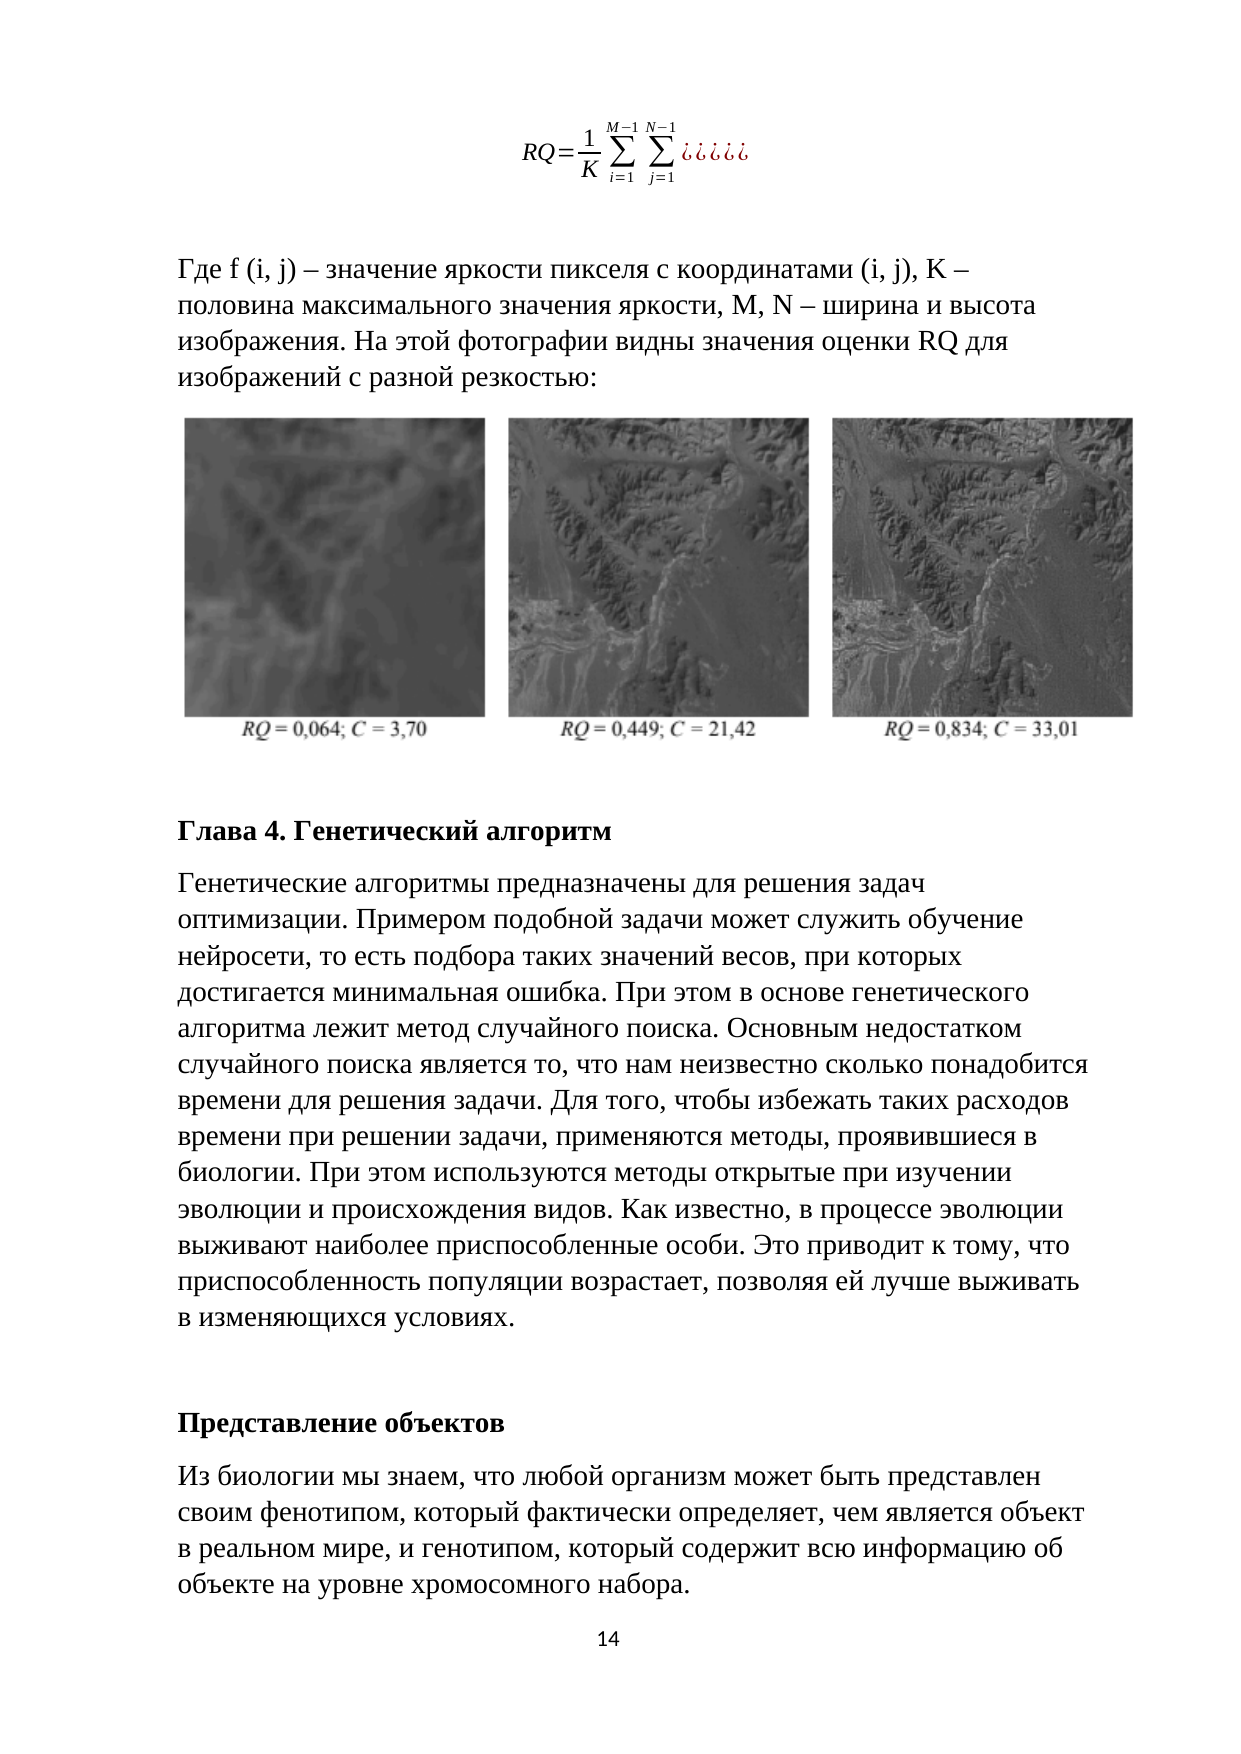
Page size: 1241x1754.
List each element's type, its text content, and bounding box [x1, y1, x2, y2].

text Из биологии мы знаем, что любой организм может быть представлен своим фенотипом, который фактически определяет, чем является объект в реальном мире, и генотипом, который содержит всю информацию об объекте на уровне хромосомного набора. [177, 1458, 1093, 1599]
text Глава 4. Генетический алгоритм [177, 813, 1093, 846]
text Генетические алгоритмы предназначены для решения задач оптимизации. Примером подобной задачи может служить обучение нейросети, то есть подбора таких значений весов, при которых достигается минимальная ошибка. При этом в основе генетического алгоритма лежит метод случайного поиска. Основным недостатком случайного поиска является то, что нам неизвестно сколько понадобится времени для решения задачи. Для того, чтобы избежать таких расходов времени при решении задачи, применяются методы, проявившиеся в биологии. При этом используются методы открытые при изучении эволюции и происхождения видов. Как известно, в процессе эволюции выживают наиболее приспособленные особи. Это приводит к тому, что приспособленность популяции возрастает, позволяя ей лучше выживать в изменяющихся условиях. [177, 865, 1093, 1333]
picture [177, 412, 1143, 747]
text Где f (i, j) – значение яркости пикселя с координатами (i, j), K – половина максимального значения яркости, M, N – ширина и высота изображения. На этой фотографии видны значения оценки RQ для изображений с разной резкостью: [177, 251, 1093, 393]
text Представление объектов [177, 1405, 1093, 1438]
